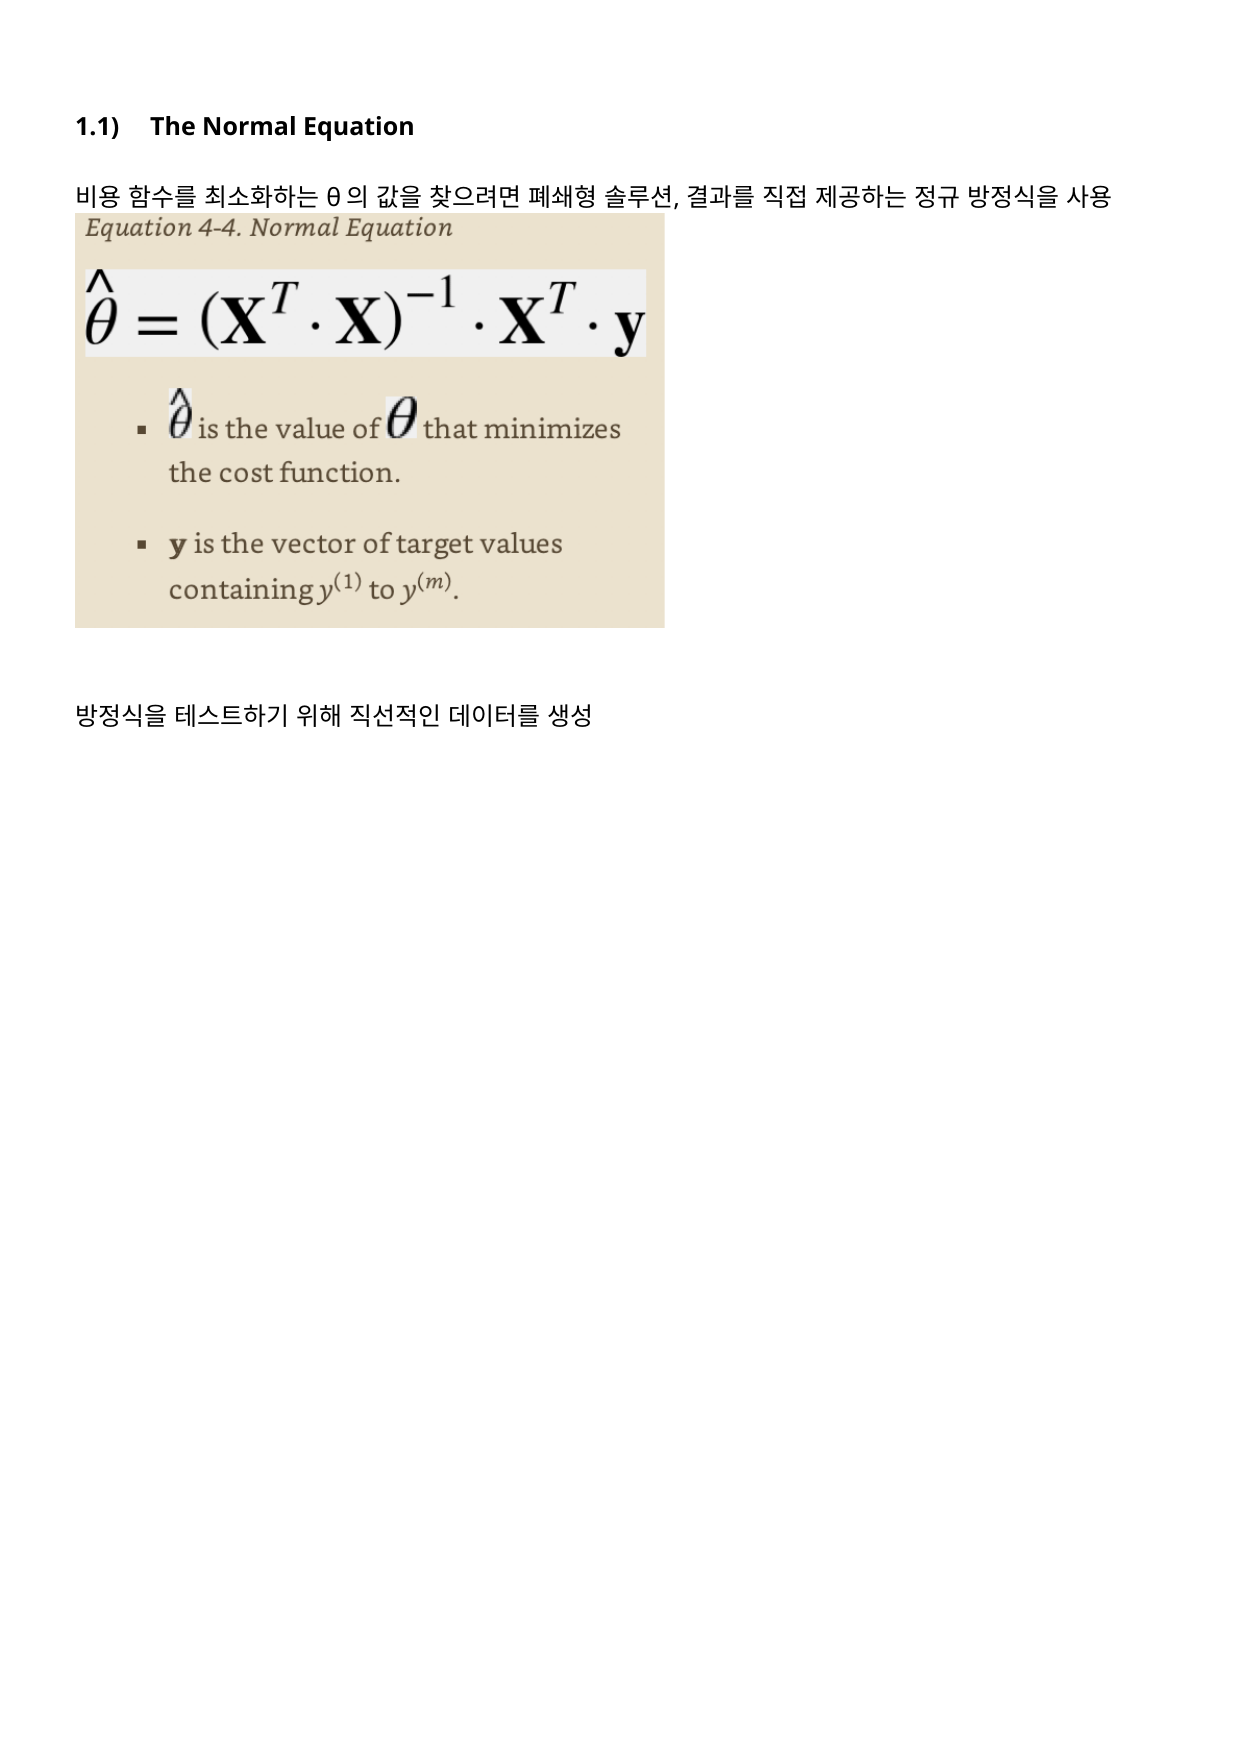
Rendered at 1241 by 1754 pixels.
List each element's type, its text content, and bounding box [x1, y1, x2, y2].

text 방정식을 테스트하기 위해 직선적인 데이터를 생성 [75, 696, 1165, 732]
list The Normal Equation [75, 109, 1165, 143]
text 비용 함수를 최소화하는 θ의 값을 찾으려면 폐쇄형 솔루션, 결과를 직접 제공하는 정규 방정식을 사용 [75, 177, 1165, 213]
picture [75, 213, 665, 628]
